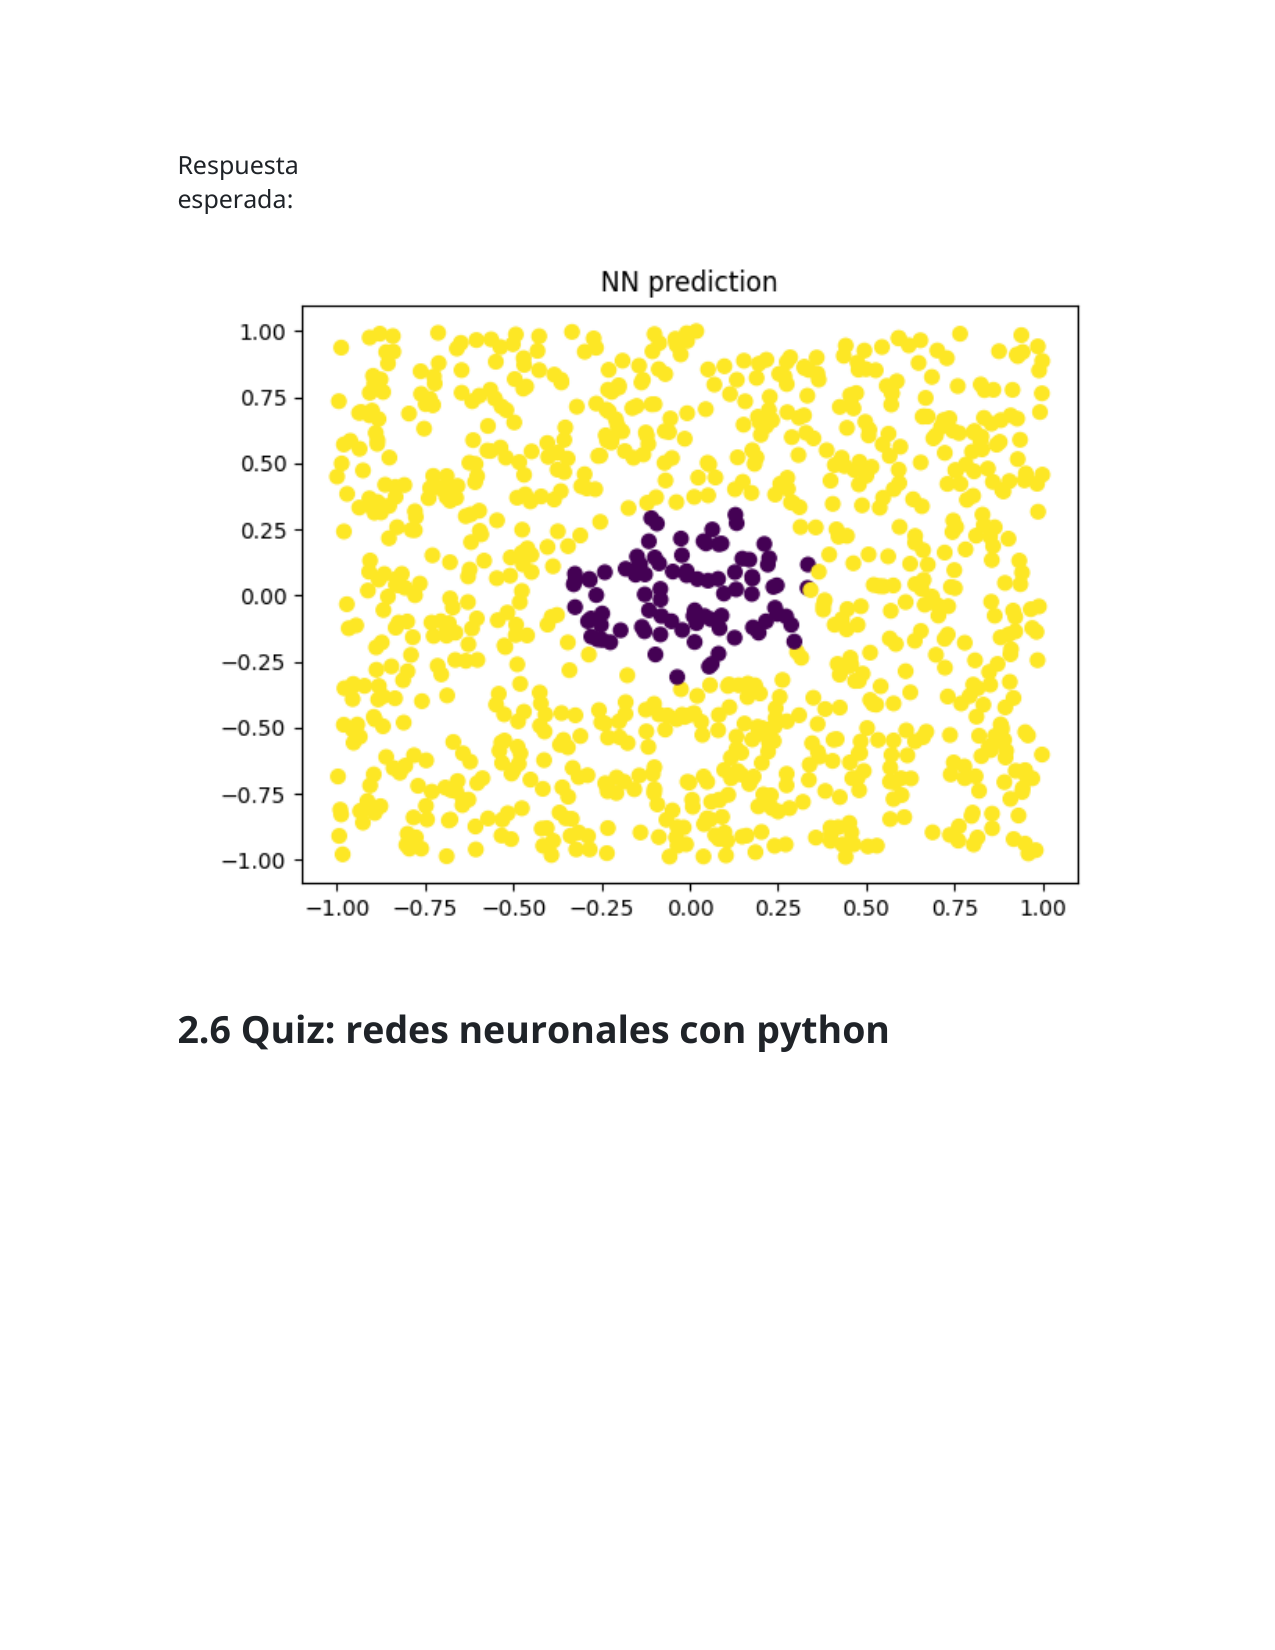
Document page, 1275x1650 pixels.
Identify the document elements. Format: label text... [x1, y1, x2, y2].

picture [177, 215, 1178, 966]
text Respuesta esperada: [177, 148, 1098, 215]
text 2.6 Quiz: redes neuronales con python [177, 1003, 1098, 1054]
